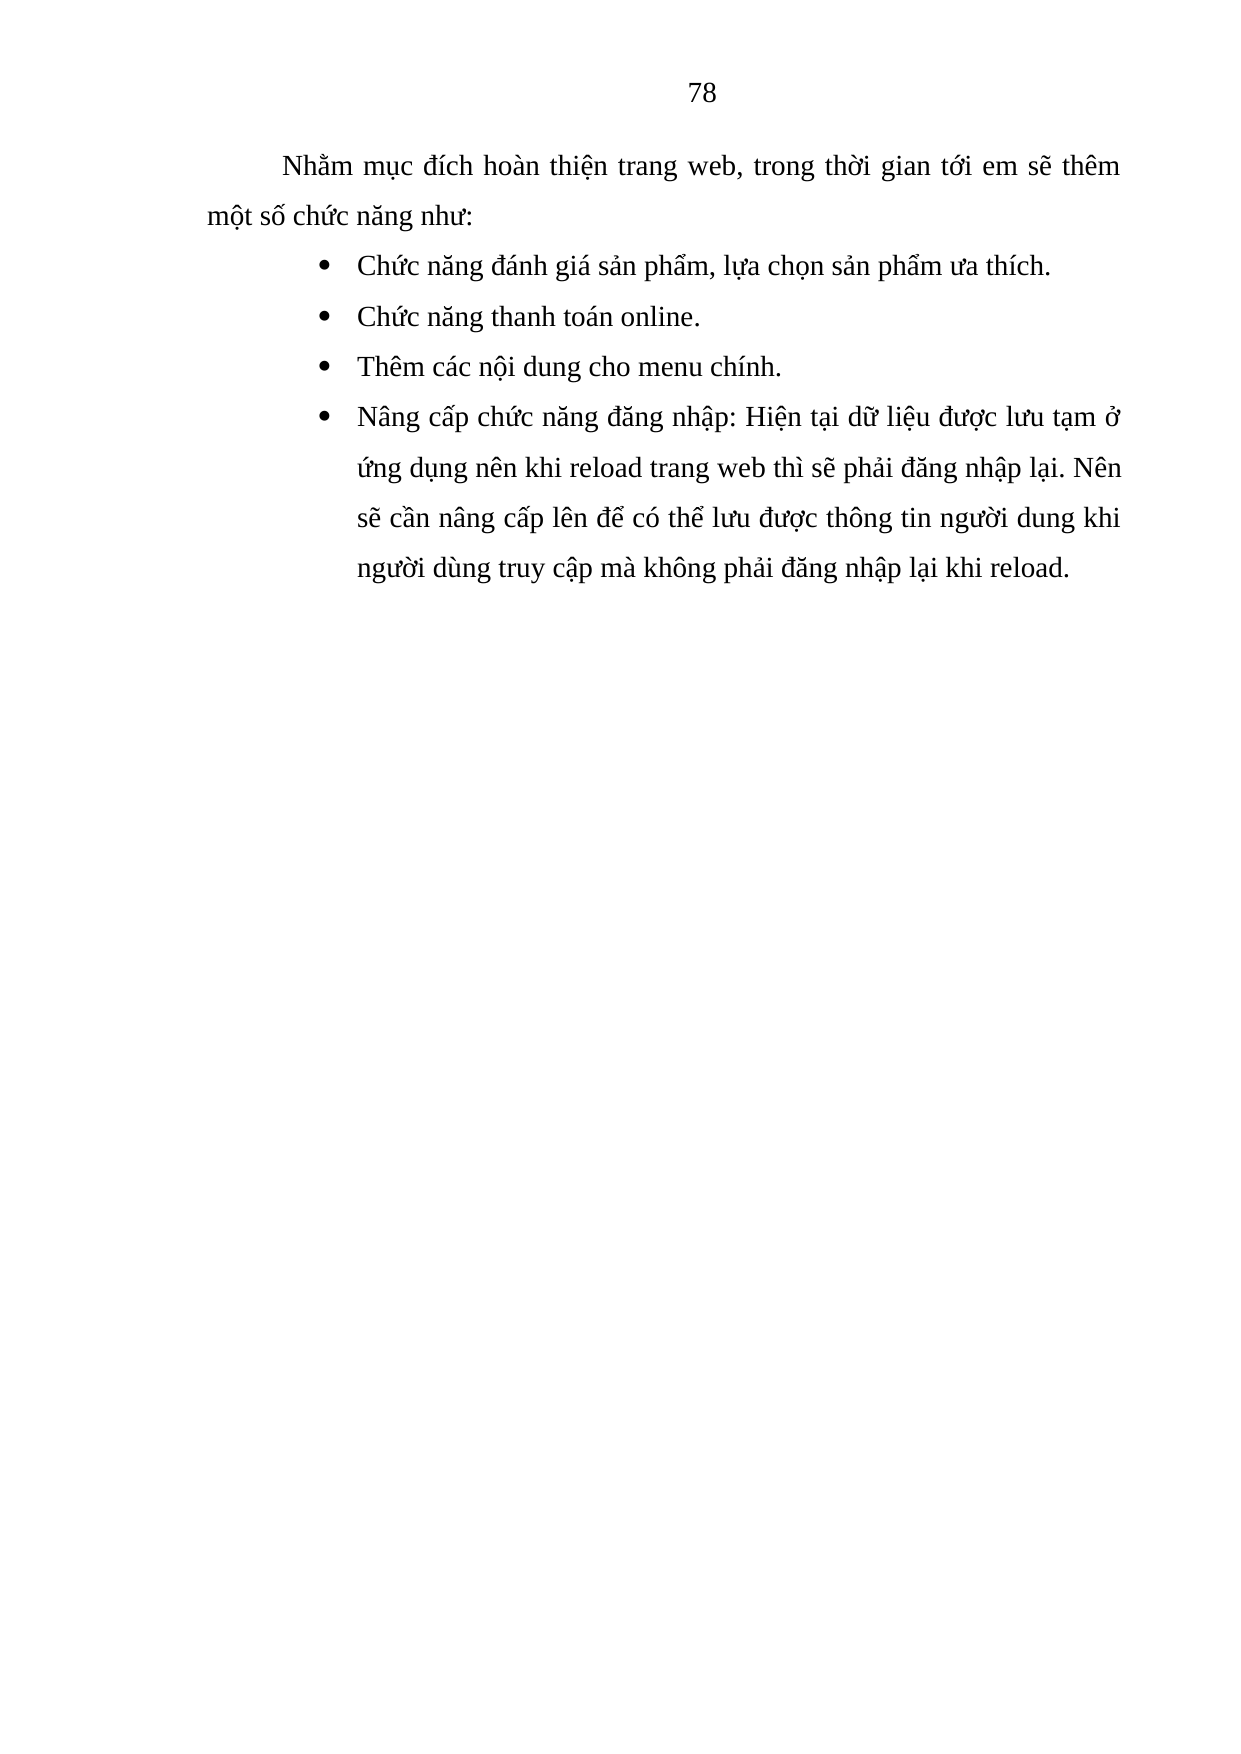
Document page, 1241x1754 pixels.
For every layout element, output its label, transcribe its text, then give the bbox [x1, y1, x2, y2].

list Thêm các nội dung cho menu chính. [319, 349, 1122, 383]
text Nhằm mục đích hoàn thiện trang web, trong thời gian tới em sẽ thêm một số chức năng như: [207, 148, 1122, 232]
list Nâng cấp chức năng đăng nhập: Hiện tại dữ liệu được lưu tạm ở ứng dụng nên khi reload trang web thì sẽ phải đăng nhập lại. Nên sẽ cần nâng cấp lên để có thể lưu được thông tin người dung khi người dùng truy cập mà không phải đăng nhập lại khi reload. [319, 399, 1122, 584]
list Chức năng thanh toán online. [319, 299, 1122, 332]
list Chức năng đánh giá sản phẩm, lựa chọn sản phẩm ưa thích. [319, 248, 1122, 282]
